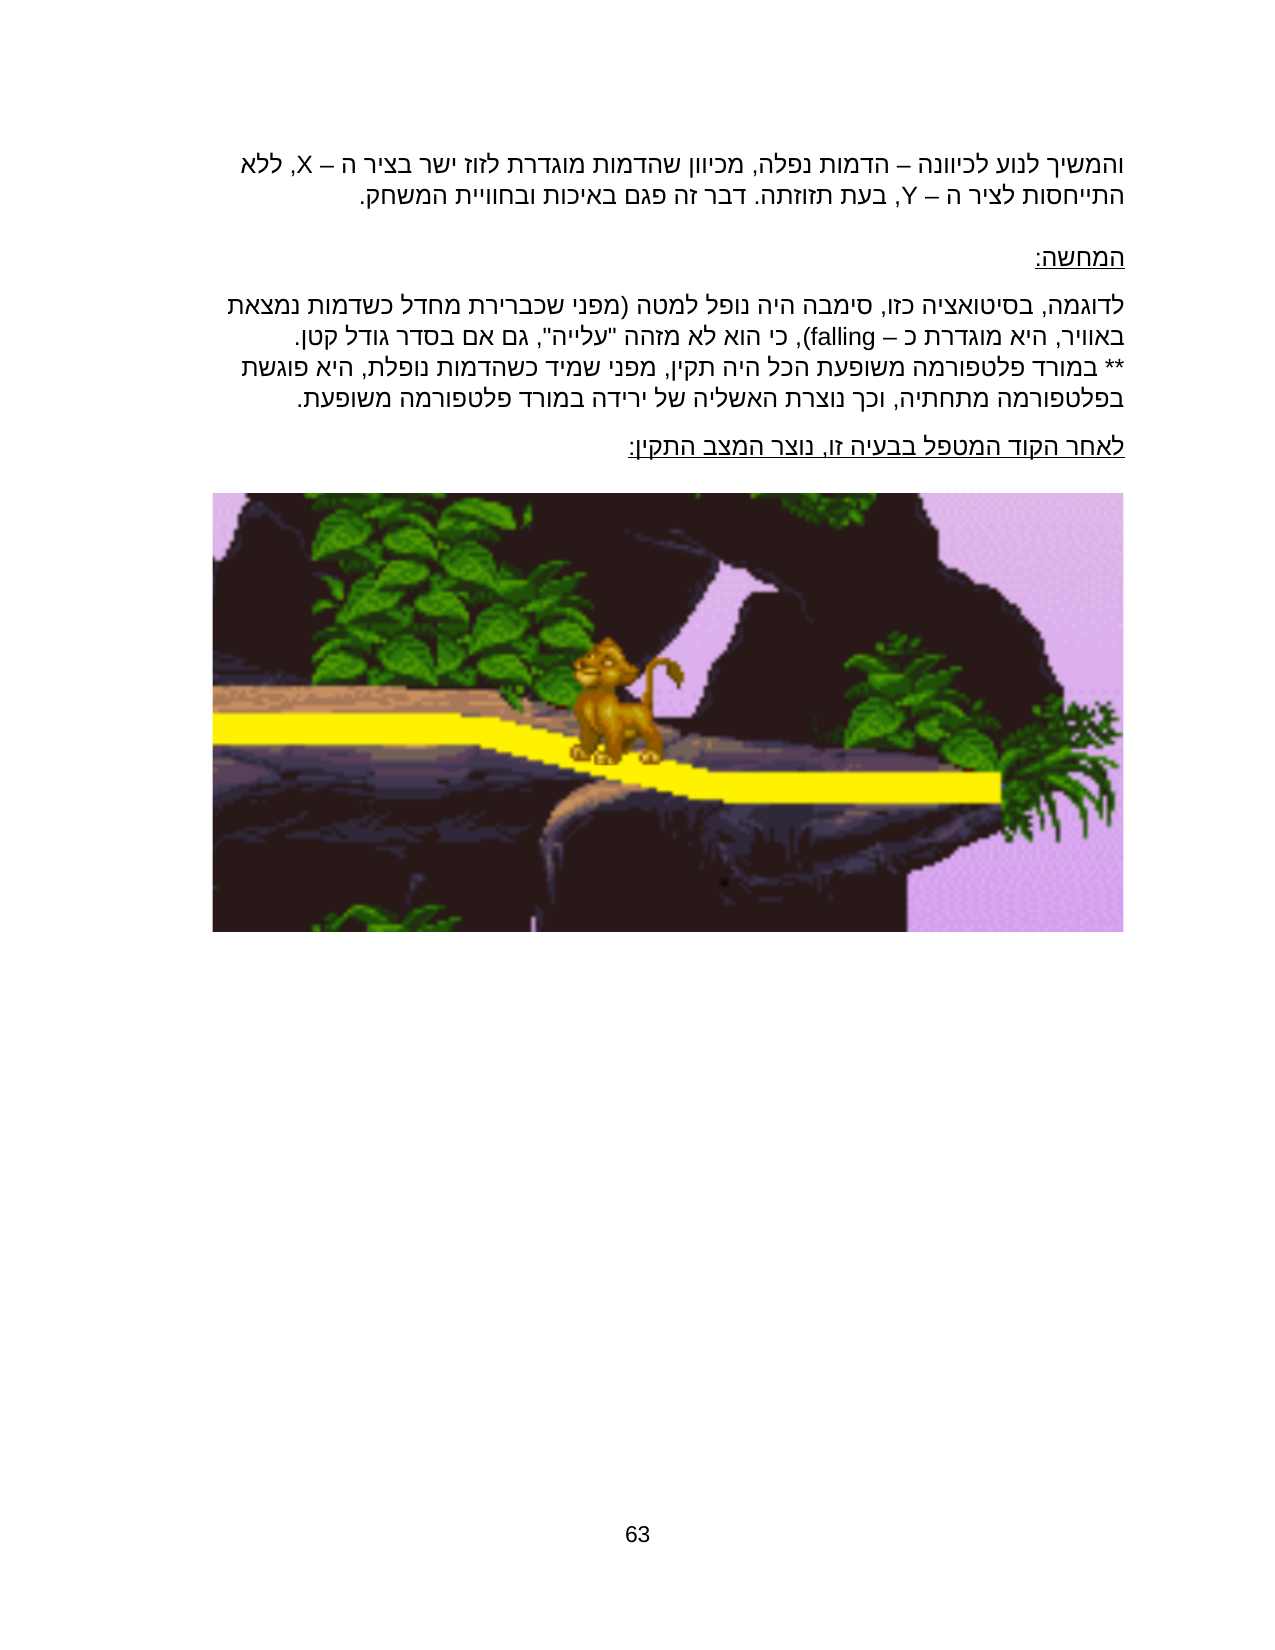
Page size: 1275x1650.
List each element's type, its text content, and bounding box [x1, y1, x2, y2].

text לאחר הקוד המטפל בבעיה זו, נוצר המצב התקין: [150, 432, 1125, 460]
text לדוגמה, בסיטואציה כזו, סימבה היה נופל למטה (מפני שכברירת מחדל כשדמות נמצאת באוויר, היא מוגדרת כ – falling), כי הוא לא מזהה "עלייה", גם אם בסדר גודל קטן. ** במורד פלטפורמה משופעת הכל היה תקין, מפני שמיד כשהדמות נופלת, היא פוגשת בפלטפורמה מתחתיה, וכך נוצרת האשליה של ירידה במורד פלטפורמה משופעת. [150, 291, 1125, 413]
text בכל נקודה שבה נמצא השחקן, נעשית בדיקה של - האם במרחק של עד 10 פיקסלים מעל נקודת ה – Origin של הגיבור (כלומר 10 פיקסלים במורד ציר ה - Y), יש פיקסלים צהובים (שטח המוגדר כפלטפורמה), אם כן – הגיבור יעמוד בנקודה הגבוהה ממנו המקסימלית, בטווח הזה. יצרתי סיטואציה כזו, כדי לפתור קושי שנתקלתי בו – כאשר הדמות הגיעה לפלטפורמה משופעת, והמשיך לנוע לכיוונה – הדמות נפלה, מכיוון שהדמות מוגדרת לזוז ישר בציר ה – X, ללא התייחסות לציר ה – Y, בעת תזוזתה. דבר זה פגם באיכות ובחוויית המשחק. המחשה: [150, 150, 1125, 272]
picture [211, 493, 1124, 930]
